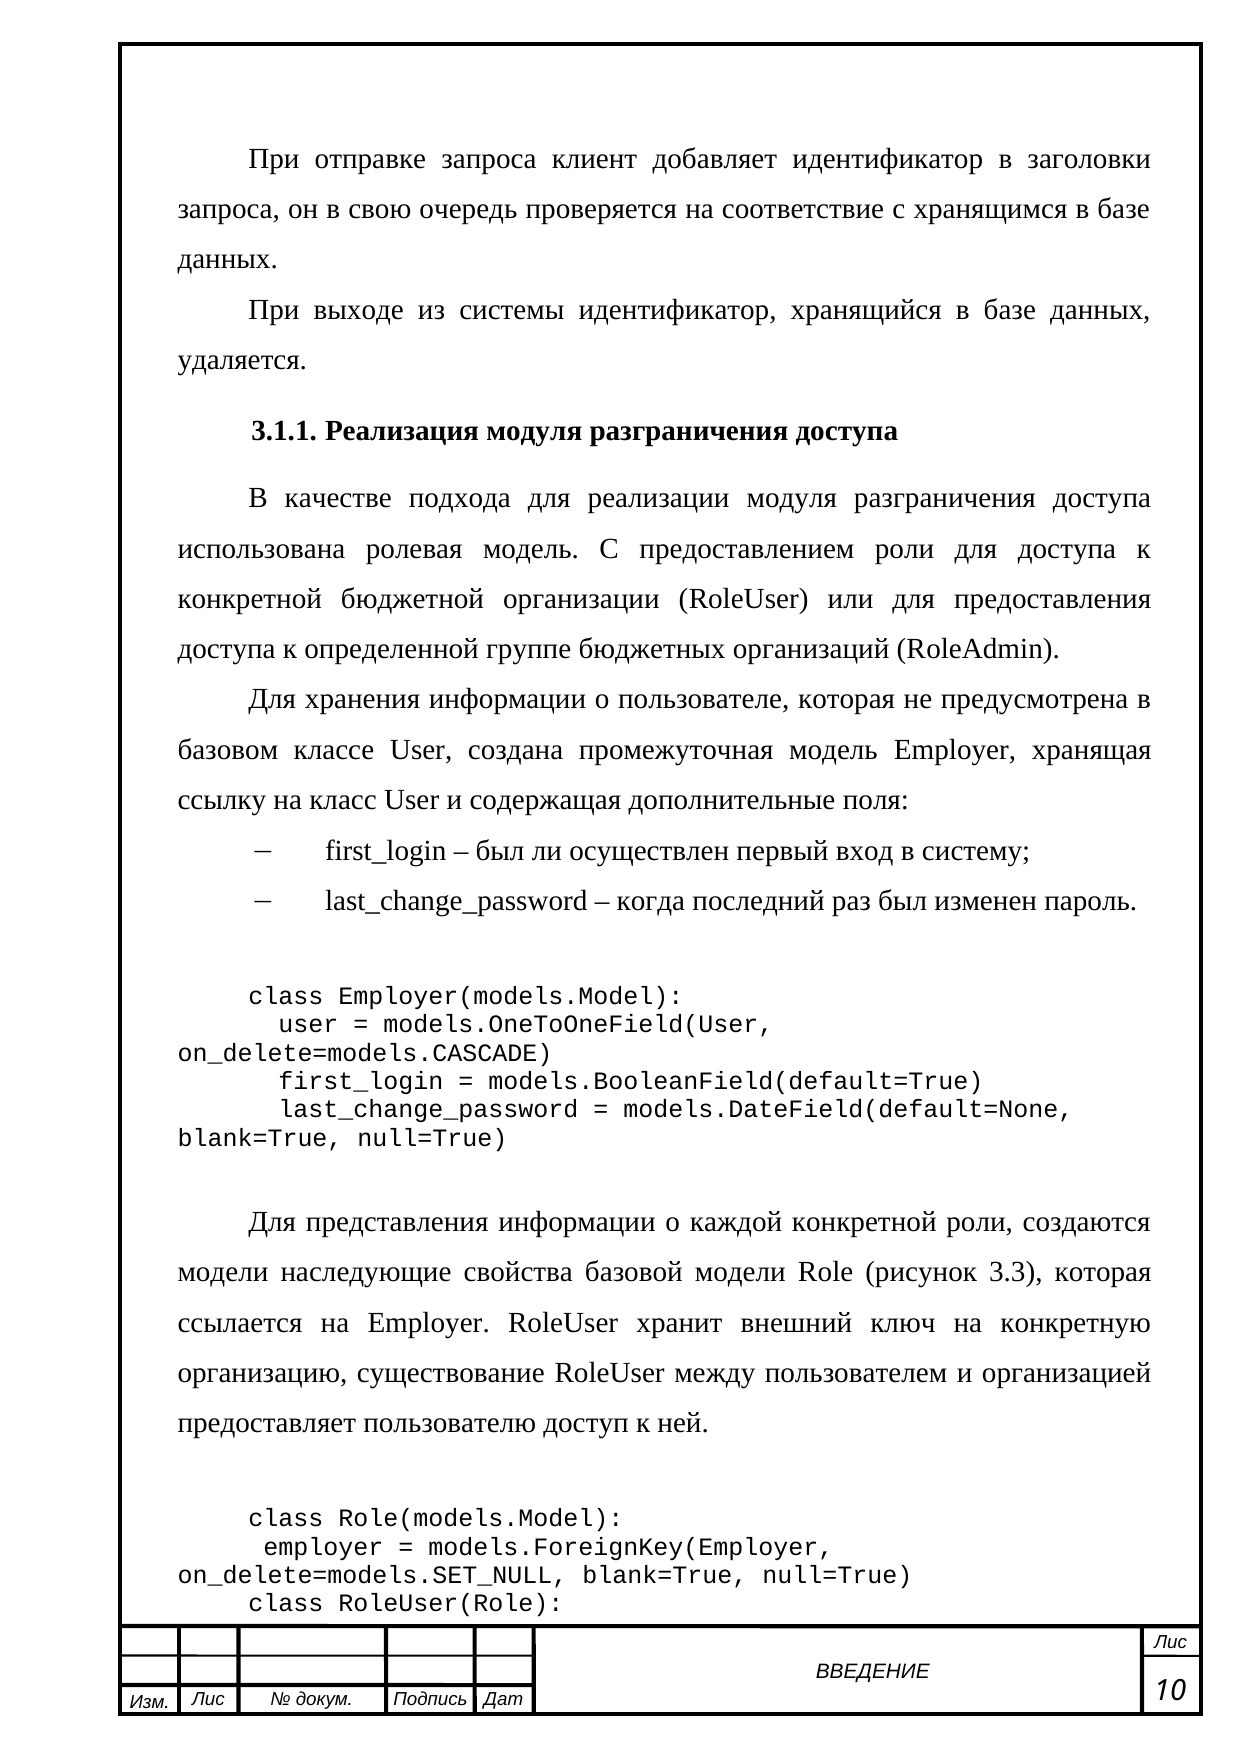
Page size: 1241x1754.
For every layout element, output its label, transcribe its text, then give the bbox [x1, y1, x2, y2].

list last_change_password – когда последний раз был изменен пароль. [177, 883, 1152, 917]
text В качестве подхода для реализации модуля разграничения доступа использована ролевая модель. С предоставлением роли для доступа к конкретной бюджетной организации (RoleUser) или для предоставления доступа к определенной группе бюджетных организаций (RoleAdmin). [177, 480, 1152, 665]
text class Employer(models.Model): [177, 984, 1152, 1012]
text Для представления информации о каждой конкретной роли, создаются модели наследующие свойства базовой модели Role (рисунок 3.3), которая ссылается на Employer. RoleUser хранит внешний ключ на конкретную организацию, существование RoleUser между пользователем и организацией предоставляет пользователю доступ к ней. [177, 1204, 1152, 1439]
list first_login – был ли осуществлен первый вход в систему; [177, 833, 1152, 866]
text last_change_password = models.DateField(default=None, blank=True, null=True) [177, 1097, 1152, 1154]
subtitle Реализация модуля разграничения доступа [177, 413, 1152, 447]
text class RoleUser(Role): [177, 1591, 1152, 1619]
text При отправке запроса клиент добавляет идентификатор в заголовки запроса, он в свою очередь проверяется на соответствие с хранящимся в базе данных. [177, 141, 1152, 275]
text Для хранения информации о пользователе, которая не предусмотрена в базовом классе User, создана промежуточная модель Employer, хранящая ссылку на класс User и содержащая дополнительные поля: [177, 682, 1152, 816]
text class Role(models.Model): [177, 1506, 1152, 1534]
text При выходе из системы идентификатор, хранящийся в базе данных, удаляется. [177, 292, 1152, 376]
text user = models.OneToOneField(User, on_delete=models.CASCADE) [177, 1012, 1152, 1069]
text employer = models.ForeignKey(Employer, on_delete=models.SET_NULL, blank=True, null=True) [177, 1534, 1152, 1591]
text first_login = models.BooleanField(default=True) [177, 1069, 1152, 1097]
